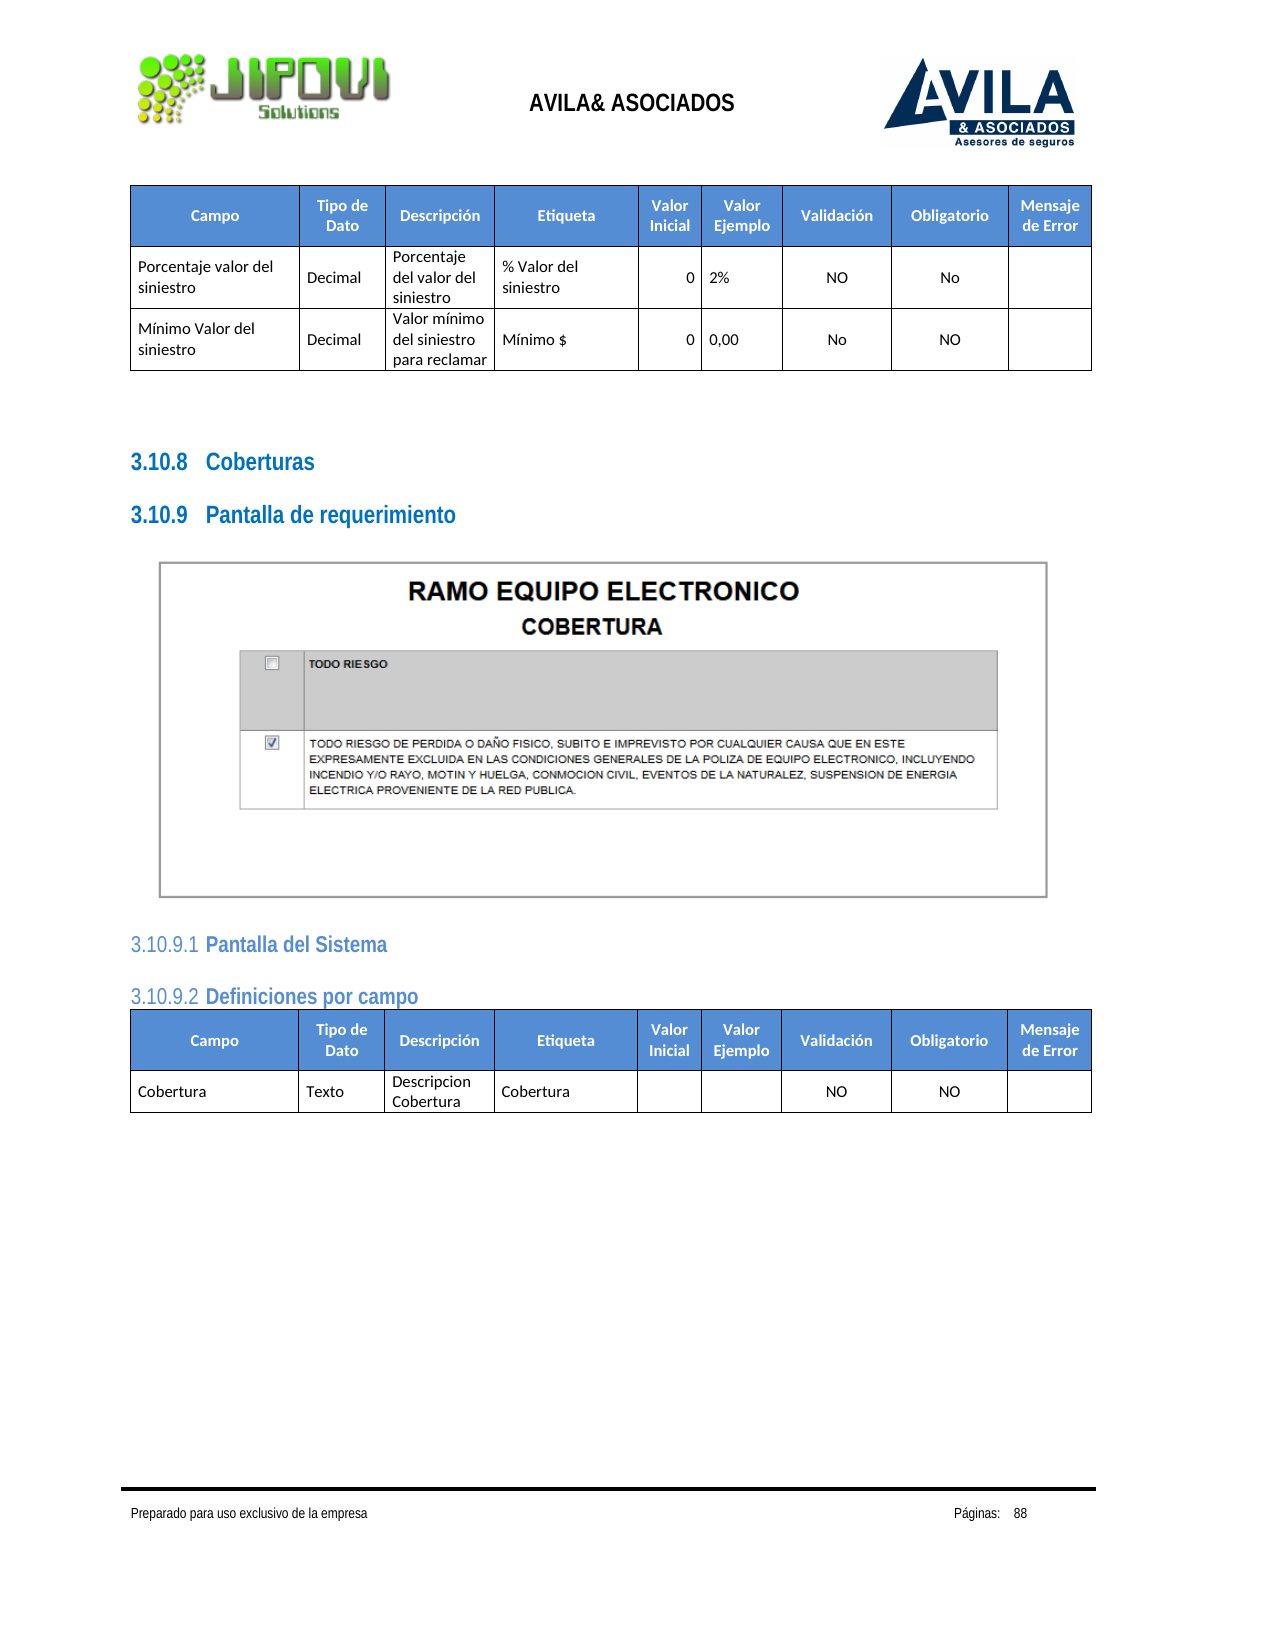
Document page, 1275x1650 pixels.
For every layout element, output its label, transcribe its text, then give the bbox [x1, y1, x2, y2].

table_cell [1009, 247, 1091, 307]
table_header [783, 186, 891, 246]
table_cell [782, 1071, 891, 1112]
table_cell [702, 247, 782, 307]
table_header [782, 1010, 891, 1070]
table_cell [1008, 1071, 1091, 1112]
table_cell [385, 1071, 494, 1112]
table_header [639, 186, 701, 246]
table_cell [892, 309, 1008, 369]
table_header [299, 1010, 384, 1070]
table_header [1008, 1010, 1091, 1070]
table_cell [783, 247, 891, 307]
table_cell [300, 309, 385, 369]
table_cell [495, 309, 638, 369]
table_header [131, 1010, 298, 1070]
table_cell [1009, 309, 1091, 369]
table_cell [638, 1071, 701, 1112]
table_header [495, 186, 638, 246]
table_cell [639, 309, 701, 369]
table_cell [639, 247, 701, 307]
subtitle Pantalla de requerimiento [131, 501, 1092, 529]
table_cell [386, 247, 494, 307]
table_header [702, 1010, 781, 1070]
picture [151, 554, 1072, 907]
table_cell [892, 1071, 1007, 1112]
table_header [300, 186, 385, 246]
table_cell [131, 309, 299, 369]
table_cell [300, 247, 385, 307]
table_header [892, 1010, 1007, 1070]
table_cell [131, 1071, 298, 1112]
picture [881, 57, 1077, 148]
subtitle Definiciones por campo [131, 983, 1092, 1009]
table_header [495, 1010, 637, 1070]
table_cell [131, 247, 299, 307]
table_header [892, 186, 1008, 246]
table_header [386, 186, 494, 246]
subtitle Pantalla del Sistema [131, 931, 1092, 958]
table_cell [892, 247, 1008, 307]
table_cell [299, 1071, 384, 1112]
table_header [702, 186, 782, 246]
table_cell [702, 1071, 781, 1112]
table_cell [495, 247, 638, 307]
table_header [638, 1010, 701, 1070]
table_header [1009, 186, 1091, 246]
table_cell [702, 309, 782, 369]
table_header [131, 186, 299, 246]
picture [131, 47, 394, 128]
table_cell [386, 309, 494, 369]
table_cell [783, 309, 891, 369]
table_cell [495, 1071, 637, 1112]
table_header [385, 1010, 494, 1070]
subtitle Coberturas [131, 447, 1092, 476]
